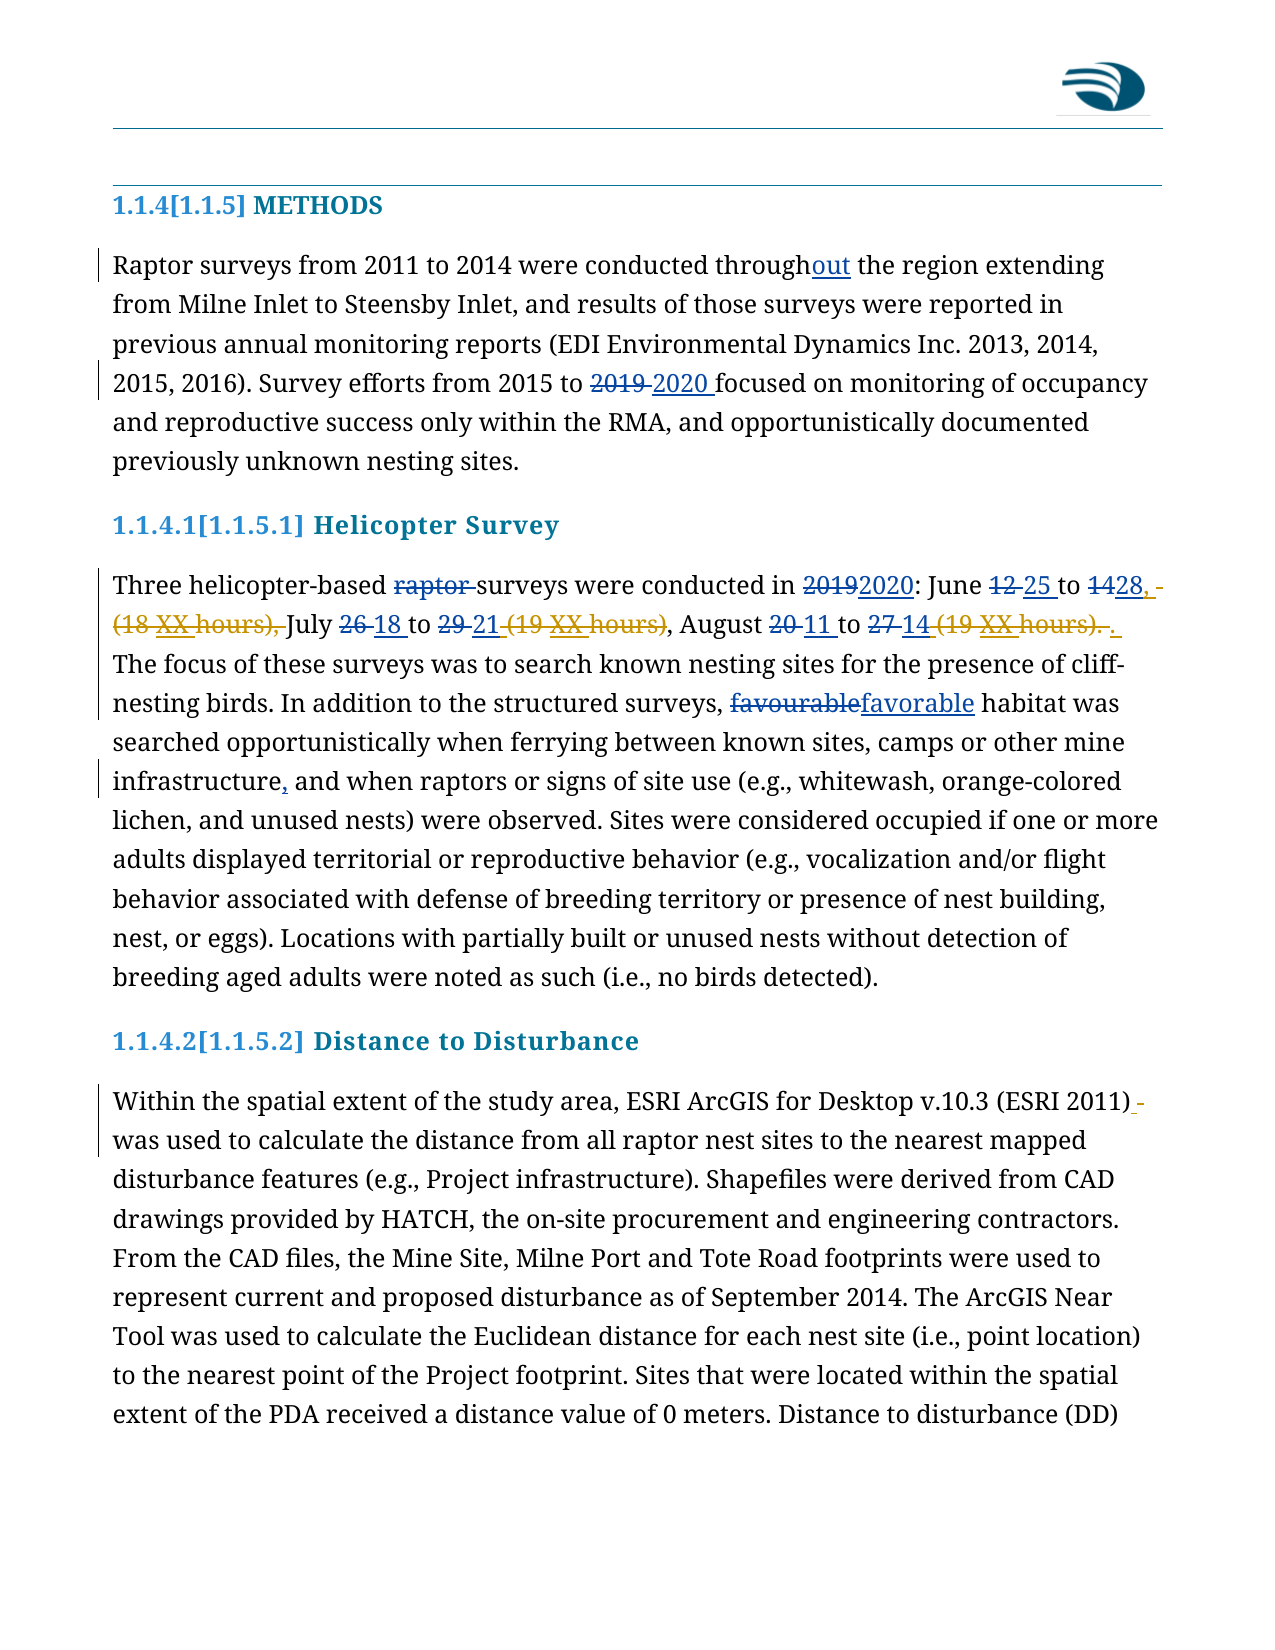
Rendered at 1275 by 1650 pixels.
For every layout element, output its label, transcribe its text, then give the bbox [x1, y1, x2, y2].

subtitle Methods [112, 186, 1162, 222]
subtitle Distance to Disturbance [112, 1024, 1162, 1058]
text Raptor surveys from 2011 to 2014 were conducted through the region extending from Milne Inlet to Steensby Inlet, and results of those surveys were reported in previous annual monitoring reports (EDI Environmental Dynamics Inc. 2013, 2014, 2015, 2016). Survey efforts from 2015 to focused on monitoring of occupancy and reproductive success only within the RMA, and opportunistically documented previously unknown nesting sites. [112, 248, 1162, 478]
picture [1056, 60, 1151, 116]
subtitle Helicopter Survey [112, 508, 1162, 542]
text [112, 1084, 1162, 1431]
text Three helicopter-based surveys were conducted in : June to July to , August to The focus of these surveys was to search known nesting sites for the presence of cliff-nesting birds. In addition to the structured surveys, habitat was searched opportunistically when ferrying between known sites, camps or other mine infrastructure and when raptors or signs of site use (e.g., whitewash, orange-colored lichen, and unused nests) were observed. Sites were considered occupied if one or more adults displayed territorial or reproductive behavior (e.g., vocalization and/or flight behavior associated with defense of breeding territory or presence of nest building, nest, or eggs). Locations with partially built or unused nests without detection of breeding aged adults were noted as such (i.e., no birds detected). [112, 568, 1162, 994]
